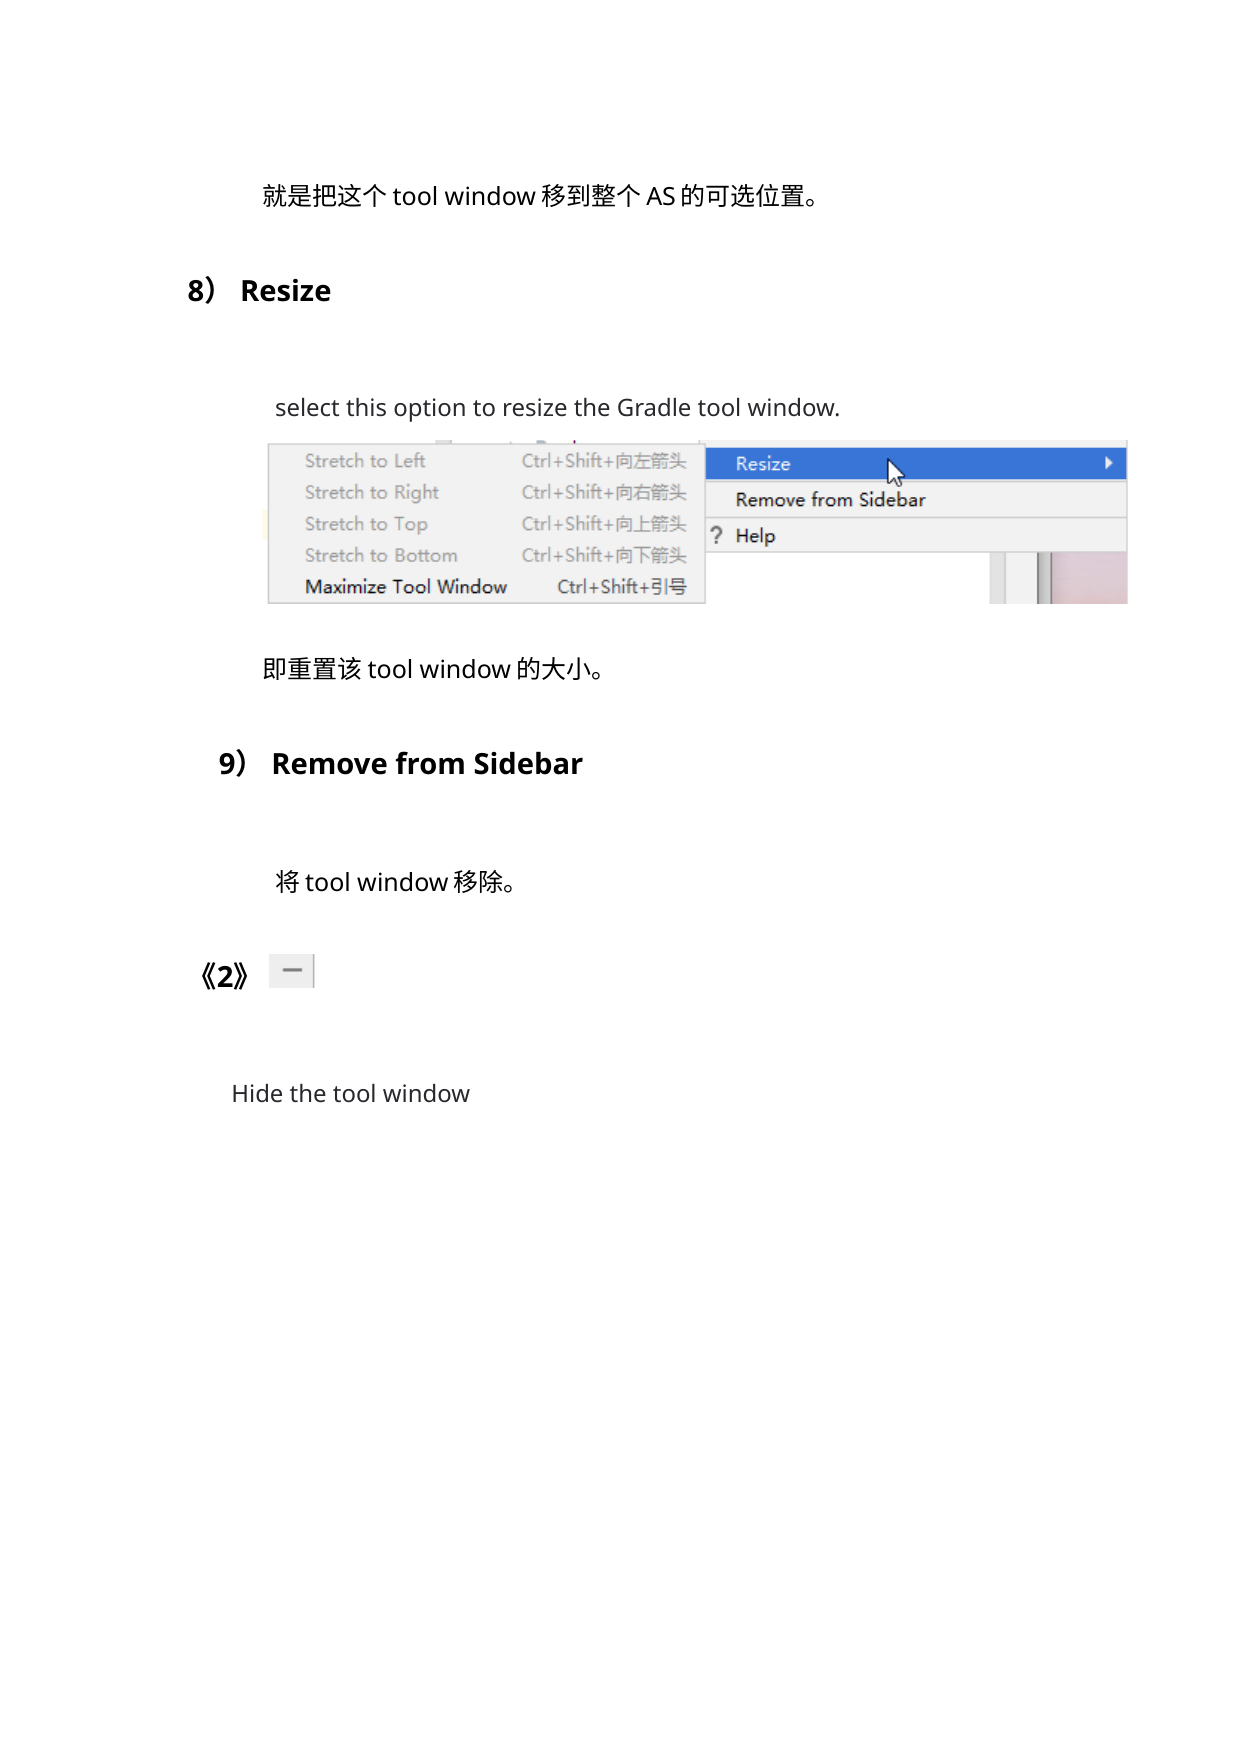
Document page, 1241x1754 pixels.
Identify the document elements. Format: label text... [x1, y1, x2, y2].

picture [269, 954, 315, 988]
picture [262, 440, 1128, 604]
subtitle 9） Remove from Sidebar [187, 729, 1053, 794]
subtitle 《2》 [187, 942, 1053, 1007]
text Hide the tool window [187, 1061, 1053, 1126]
text 即重置该tool window的大小。 [219, 635, 1053, 700]
text 将tool window移除。 [187, 848, 1053, 913]
text 就是把这个tool window移到整个AS的可选位置。 [219, 162, 1053, 227]
text select this option to resize the Gradle tool window. [187, 375, 1053, 440]
subtitle 8） Resize [187, 256, 1053, 321]
